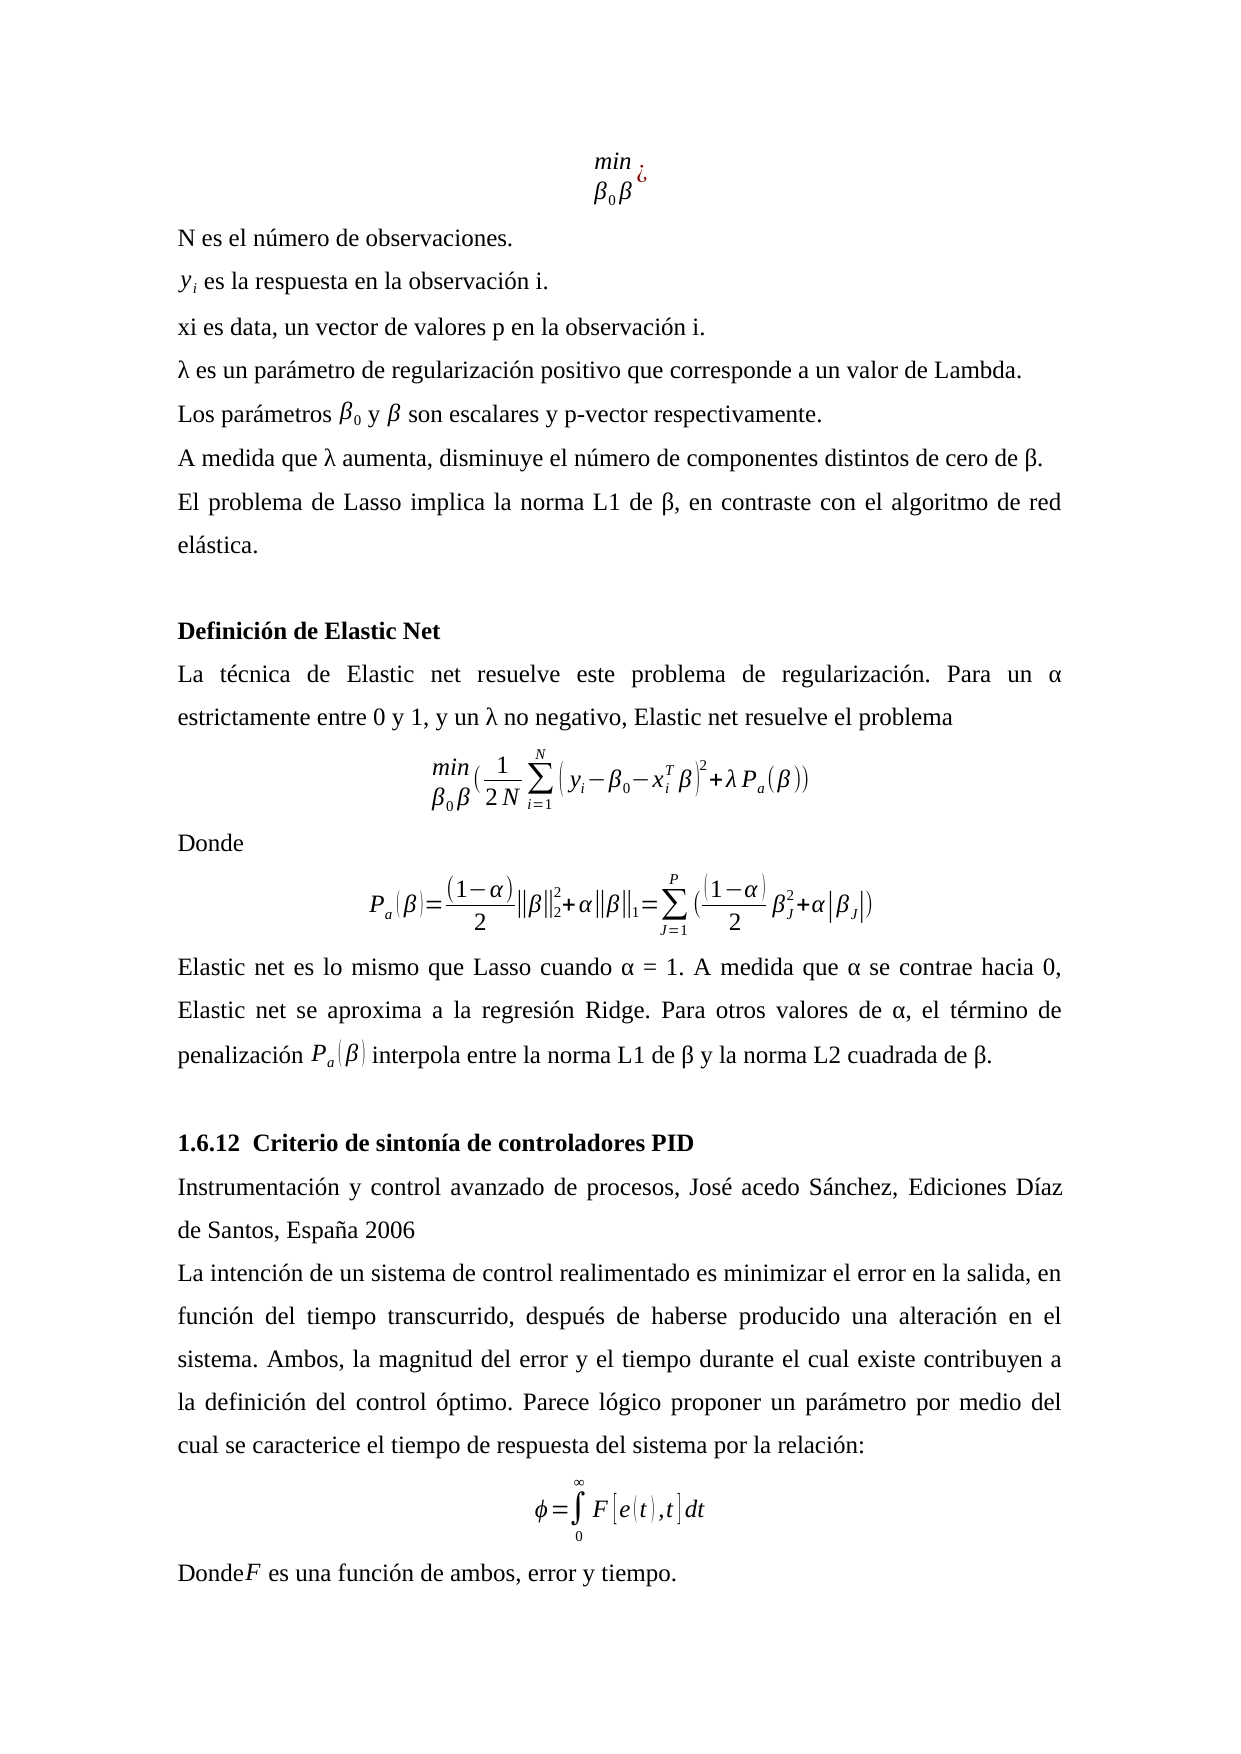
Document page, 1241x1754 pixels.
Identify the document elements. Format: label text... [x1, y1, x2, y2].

text xi es data, un vector de valores p en la observación i. [177, 312, 1063, 340]
text Instrumentación y control avanzado de procesos, José acedo Sánchez, Ediciones Díaz de Santos, España 2006 [177, 1172, 1063, 1243]
text N es el número de observaciones. [177, 223, 1063, 251]
text A medida que λ aumenta, disminuye el número de componentes distintos de cero de β. [177, 443, 1063, 472]
text es la respuesta en la observación i. [177, 266, 1063, 297]
text Los parámetros y son escalares y p-vector respectivamente. [177, 398, 1063, 429]
subtitle Criterio de sintonía de controladores PID [177, 1128, 1063, 1157]
text Donde es una función de ambos, error y tiempo. [177, 1558, 1063, 1587]
text La intención de un sistema de control realimentado es minimizar el error en la salida, en función del tiempo transcurrido, después de haberse producido una alteración en el sistema. Ambos, la magnitud del error y el tiempo durante el cual existe contribuyen a la definición del control óptimo. Parece lógico proponer un parámetro por medio del cual se caracterice el tiempo de respuesta del sistema por la relación: [177, 1258, 1063, 1459]
text Elastic net es lo mismo que Lasso cuando α = 1. A medida que α se contrae hacia 0, Elastic net se aproxima a la regresión Ridge. Para otros valores de α, el término de penalización interpola entre la norma L1 de β y la norma L2 cuadrada de β. [177, 952, 1063, 1071]
text La técnica de Elastic net resuelve este problema de regularización. Para un α estrictamente entre 0 y 1, y un λ no negativo, Elastic net resuelve el problema [177, 659, 1063, 731]
text Donde [177, 828, 1063, 856]
text λ es un parámetro de regularización positivo que corresponde a un valor de Lambda. [177, 355, 1063, 383]
text El problema de Lasso implica la norma L1 de β, en contraste con el algoritmo de red elástica. [177, 487, 1063, 558]
text Definición de Elastic Net [177, 616, 1063, 645]
